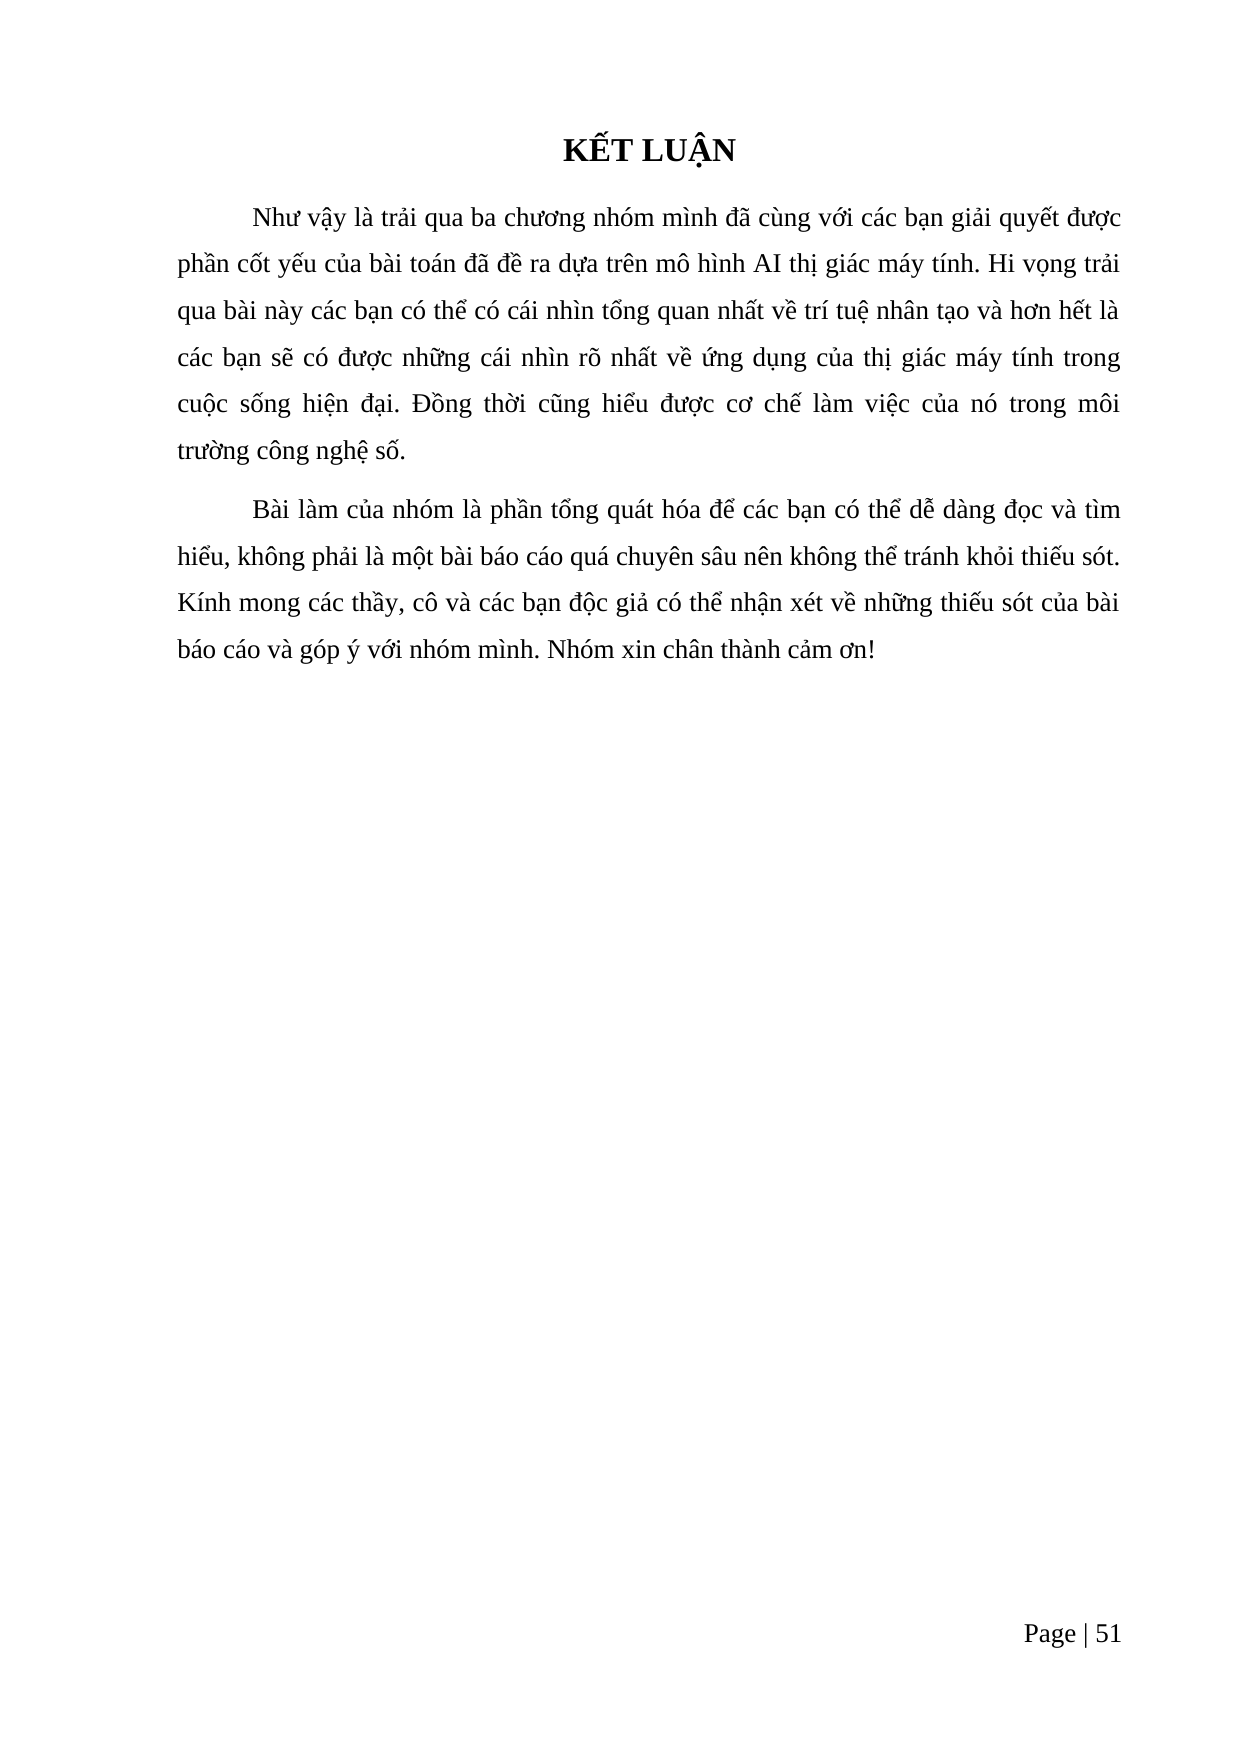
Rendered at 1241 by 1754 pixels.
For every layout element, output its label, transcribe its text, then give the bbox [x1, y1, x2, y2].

text Như vậy là trải qua ba chương nhóm mình đã cùng với các bạn giải quyết được phần cốt yếu của bài toán đã đề ra dựa trên mô hình AI thị giác máy tính. Hi vọng trải qua bài này các bạn có thể có cái nhìn tổng quan nhất về trí tuệ nhân tạo và hơn hết là các bạn sẽ có được những cái nhìn rõ nhất về ứng dụng của thị giác máy tính trong cuộc sống hiện đại. Đồng thời cũng hiểu được cơ chế làm việc của nó trong môi trường công nghệ số. [177, 201, 1122, 465]
text KẾT LUẬN [177, 131, 1122, 169]
text Bài làm của nhóm là phần tổng quát hóa để các bạn có thể dễ dàng đọc và tìm hiểu, không phải là một bài báo cáo quá chuyên sâu nên không thể tránh khỏi thiếu sót. Kính mong các thầy, cô và các bạn độc giả có thể nhận xét về những thiếu sót của bài báo cáo và góp ý với nhóm mình. Nhóm xin chân thành cảm ơn! [177, 493, 1122, 664]
